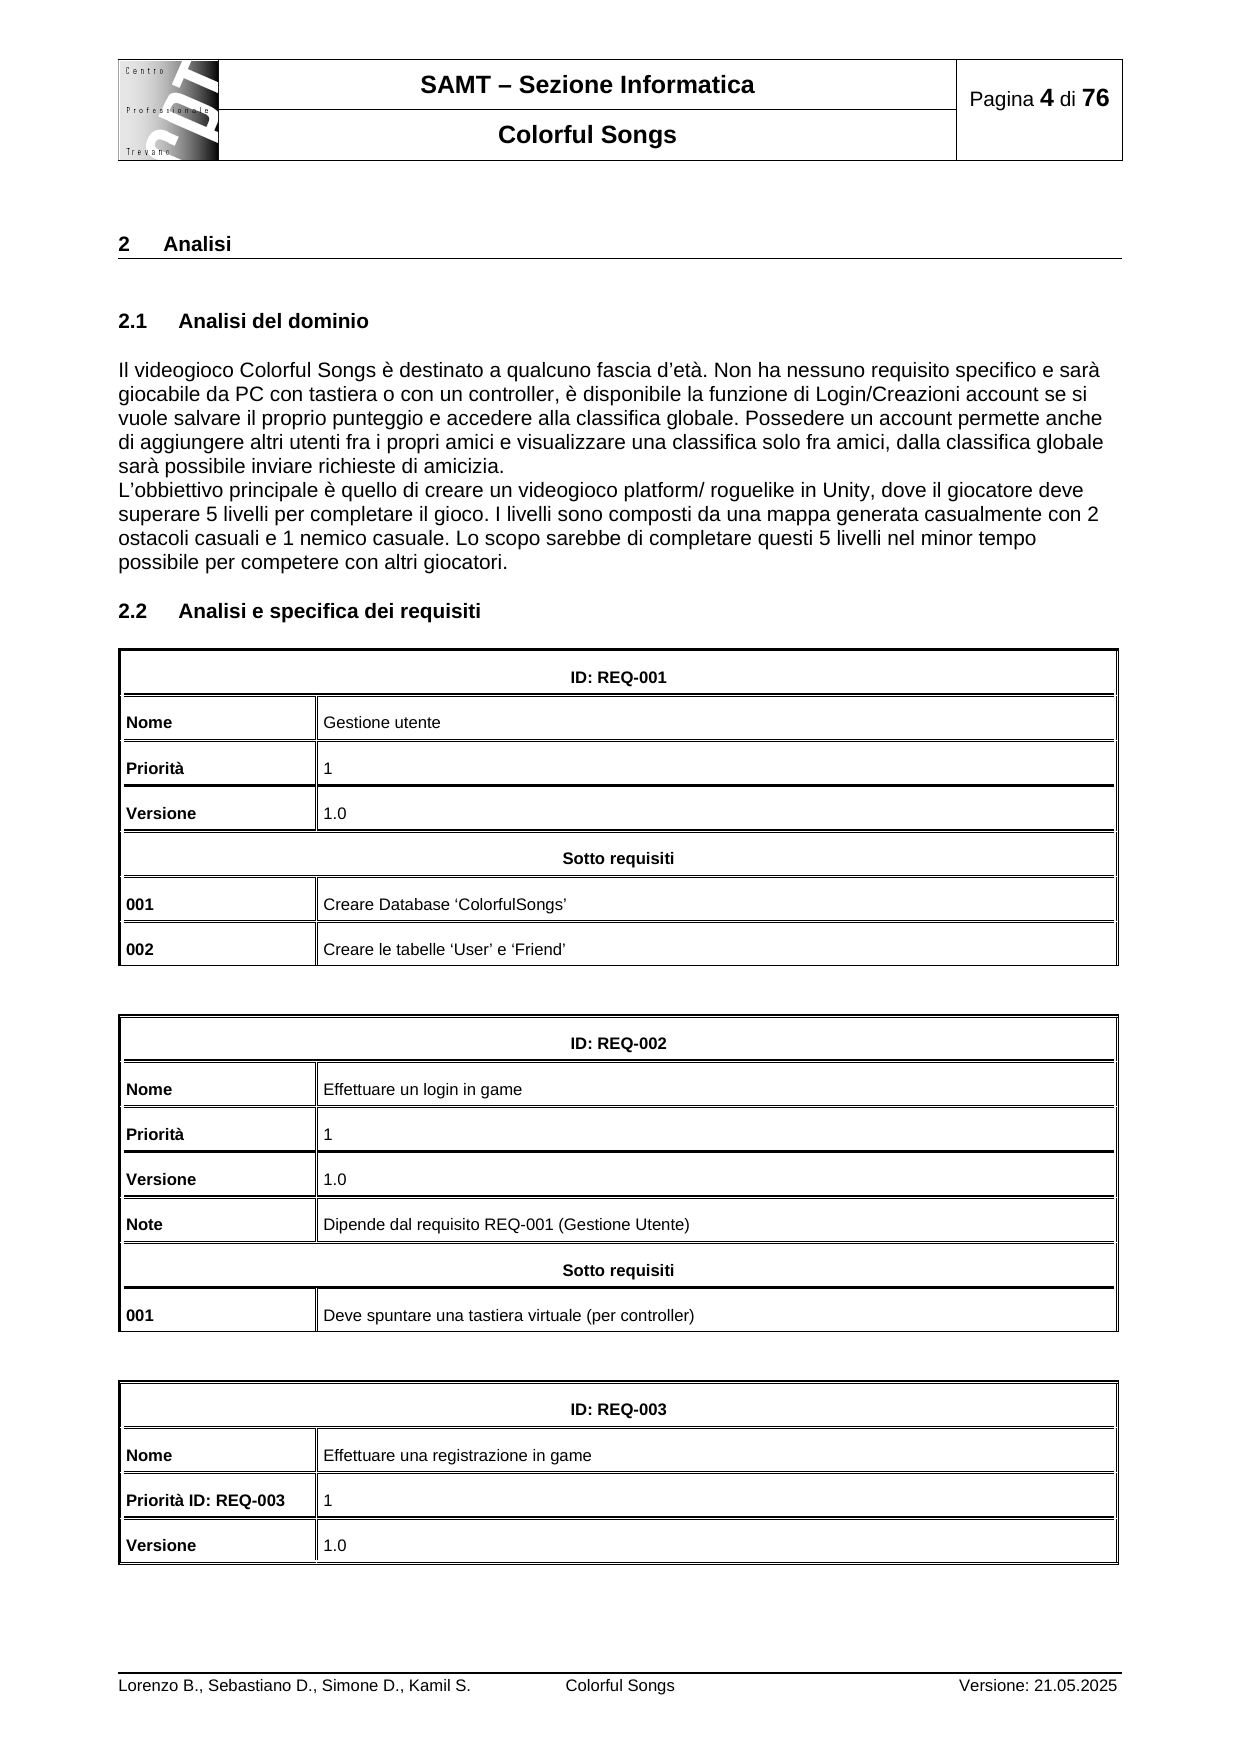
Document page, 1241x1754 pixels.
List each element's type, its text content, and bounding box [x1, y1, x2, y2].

table_cell Nome [121, 693, 315, 738]
table_cell 1 [317, 1105, 1117, 1150]
table_cell Versione [121, 1150, 315, 1195]
table_cell 001 [121, 875, 315, 920]
subtitle Analisi del dominio [118, 309, 1122, 333]
table_cell 001 [121, 1286, 315, 1331]
table_cell Sotto requisiti [121, 829, 1116, 874]
table_cell Nome [121, 1059, 315, 1105]
table_cell 1.0 [317, 1516, 1116, 1561]
table_cell Priorità [120, 1105, 317, 1150]
table_cell Deve spuntare una tastiera virtuale (per controller) [318, 1286, 1116, 1331]
table_cell Gestione utente [318, 693, 1116, 738]
table_cell Priorità ID: REQ-003 [120, 1471, 317, 1516]
table_cell Effettuare una registrazione in game [317, 1426, 1117, 1471]
table_cell Versione [121, 784, 315, 829]
table_cell Effettuare un login in game [318, 1059, 1116, 1105]
table_cell 1.0 [318, 1150, 1116, 1195]
table_cell Creare Database ‘ColorfulSongs’ [318, 875, 1116, 920]
table_header ID: REQ-002 [121, 1018, 1116, 1059]
table_cell 002 [120, 920, 317, 965]
table_cell Sotto requisiti [120, 1241, 1117, 1286]
table_cell Nome [120, 1426, 317, 1471]
text Il videogioco Colorful Songs è destinato a qualcuno fascia d’età. Non ha nessuno requisito specifico e sarà giocabile da PC con tastiera o con un controller, è disponibile la funzione di Login/Creazioni account se si vuole salvare il proprio punteggio e accedere alla classifica globale. Possedere un account permette anche di aggiungere altri utenti fra i propri amici e visualizzare una classifica solo fra amici, dalla classifica globale sarà possibile inviare richieste di amicizia. [118, 358, 1122, 478]
table_cell 1 [317, 1471, 1117, 1516]
picture [118, 60, 219, 160]
table_cell Creare le tabelle ‘User’ e ‘Friend’ [317, 920, 1117, 965]
table_cell Versione [121, 1516, 317, 1561]
table_cell Priorità [121, 739, 315, 784]
table_header ID: REQ-001 [121, 651, 1116, 693]
subtitle Analisi e specifica dei requisiti [118, 599, 1122, 623]
table_cell 1 [318, 739, 1116, 784]
table_cell 1.0 [318, 784, 1116, 829]
text L’obbiettivo principale è quello di creare un videogioco platform/ roguelike in Unity, dove il giocatore deve superare 5 livelli per completare il gioco. I livelli sono composti da una mappa generata casualmente con 2 ostacoli casuali e 1 nemico casuale. Lo scopo sarebbe di completare questi 5 livelli nel minor tempo possibile per competere con altri giocatori. [118, 478, 1122, 574]
table_header ID: REQ-003 [121, 1384, 1116, 1426]
subtitle Analisi [118, 232, 1122, 258]
table_cell Dipende dal requisito REQ-001 (Gestione Utente) [318, 1195, 1116, 1241]
table_cell Note [121, 1195, 315, 1241]
